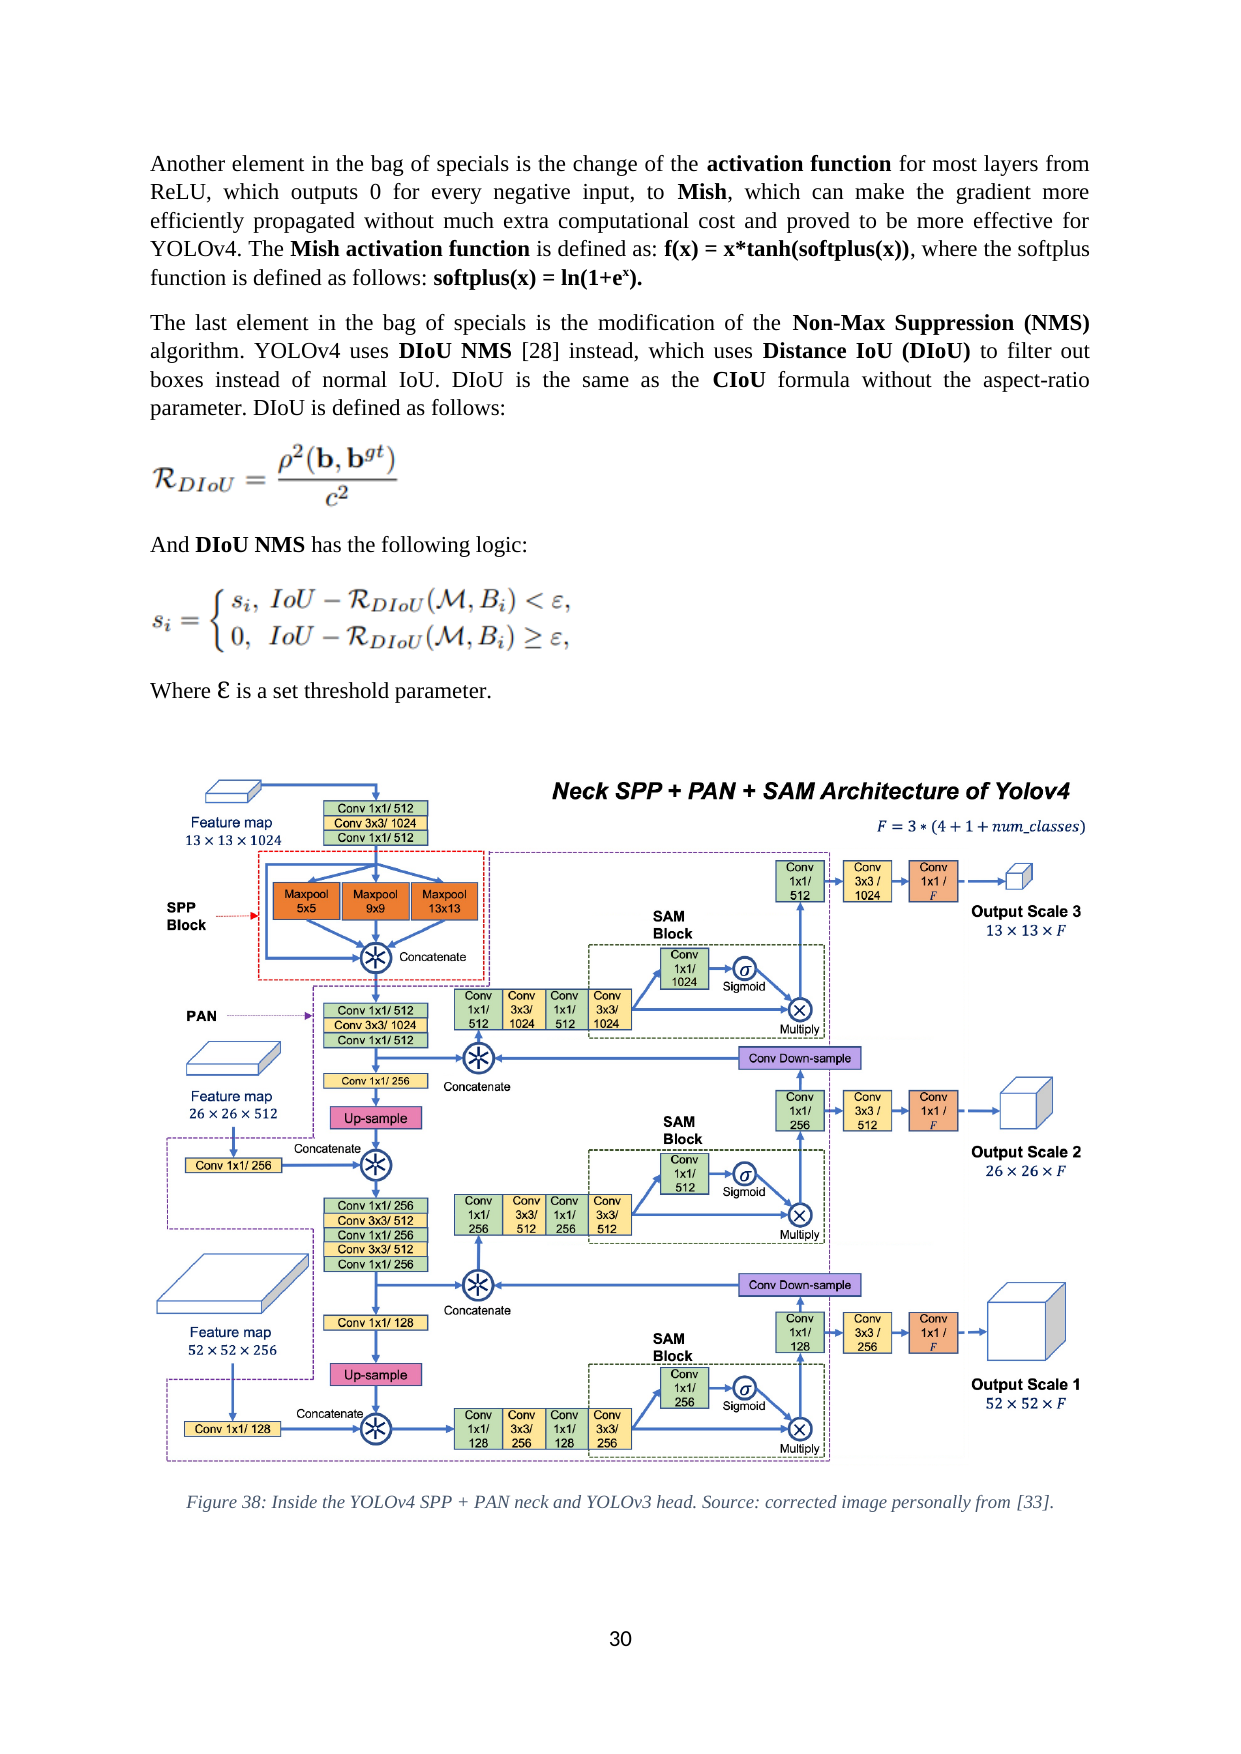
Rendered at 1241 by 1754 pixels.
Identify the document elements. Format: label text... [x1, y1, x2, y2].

picture [150, 767, 1091, 1473]
text The last element in the bag of specials is the modification of the Non-Max Suppression (NMS) algorithm. YOLOv4 uses DIoU NMS [28] instead, which uses Distance IoU (DIoU) to filter out boxes instead of normal IoU. DIoU is the same as the CIoU formula without the aspect-ratio parameter. DIoU is defined as follows: [150, 309, 1090, 421]
picture [150, 576, 577, 659]
picture [150, 439, 401, 513]
text Another element in the bag of specials is the change of the activation function for most layers from ReLU, which outputs 0 for every negative input, to Mish, which can make the gradient more efficiently propagated without much extra computational cost and proved to be more effective for YOLOv4. The Mish activation function is defined as: f(x) = x*tanh(softplus(x)), where the softplus function is defined as follows: softplus(x) = ln(1+ex). [150, 150, 1090, 290]
text Figure 38: Inside the YOLOv4 SPP + PAN neck and YOLOv3 head. Source: corrected image personally from [33]. [150, 1491, 1090, 1513]
text And DIoU NMS has the following logic: [150, 531, 1090, 558]
text Where Ꜫ is a set threshold parameter. [150, 677, 1090, 703]
